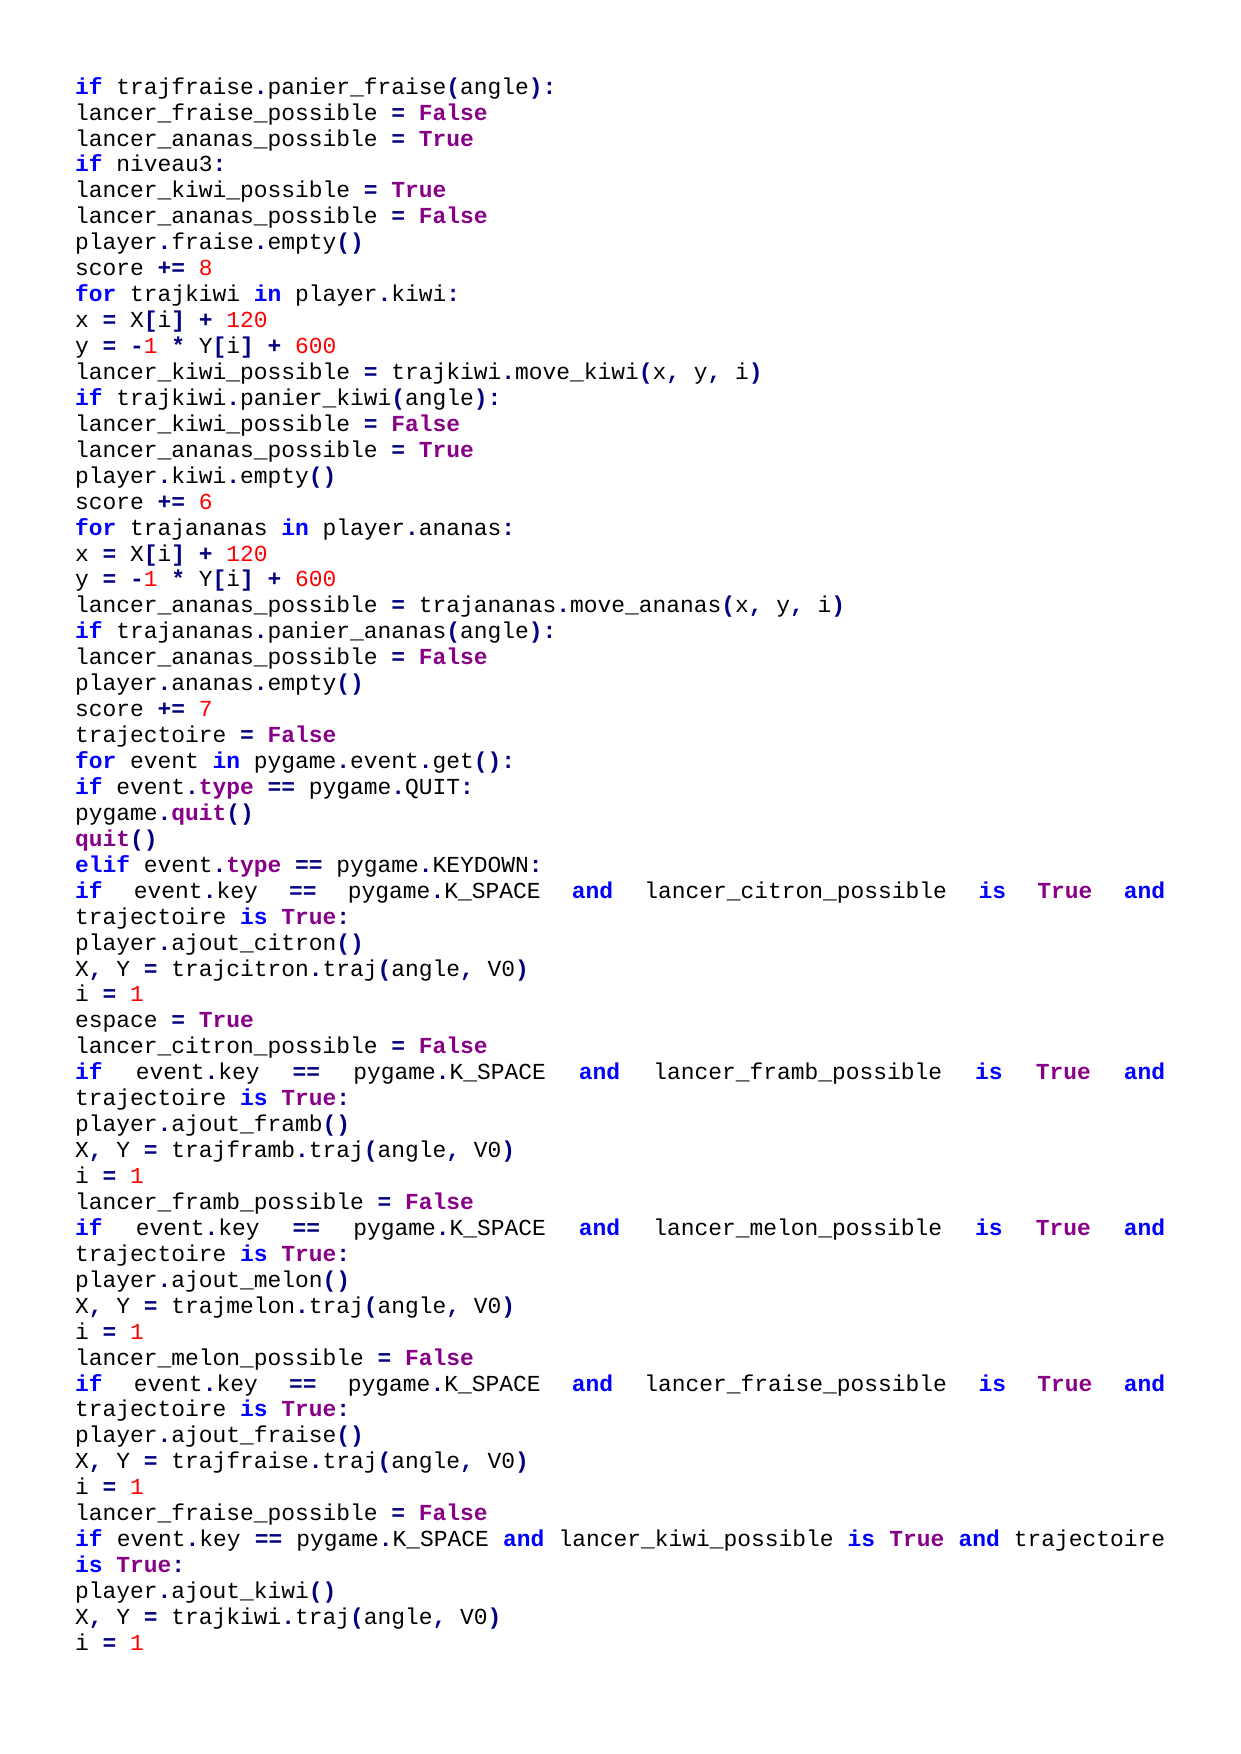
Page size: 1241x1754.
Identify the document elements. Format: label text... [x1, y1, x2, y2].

text i = 1 [75, 1164, 1165, 1190]
text y = -1 * Y[i] + 600 [75, 568, 1165, 594]
text quit() [75, 827, 1165, 853]
text player.kiwi.empty() [75, 464, 1165, 490]
text if event.key == pygame.K_SPACE and lancer_fraise_possible is True and trajectoire is True: [75, 1372, 1165, 1424]
text player.ajout_fraise() [75, 1424, 1165, 1450]
text if event.key == pygame.K_SPACE and lancer_framb_possible is True and trajectoire is True: [75, 1061, 1165, 1112]
text player.ajout_kiwi() [75, 1579, 1165, 1605]
text trajectoire = False [75, 723, 1165, 749]
text X, Y = trajkiwi.traj(angle, V0) [75, 1605, 1165, 1631]
text if trajfraise.panier_fraise(angle): [75, 75, 1165, 101]
text lancer_fraise_possible = False [75, 101, 1165, 127]
text if event.key == pygame.K_SPACE and lancer_melon_possible is True and trajectoire is True: [75, 1216, 1165, 1268]
text if trajananas.panier_ananas(angle): [75, 620, 1165, 646]
text i = 1 [75, 983, 1165, 1009]
text X, Y = trajcitron.traj(angle, V0) [75, 957, 1165, 983]
text i = 1 [75, 1631, 1165, 1657]
text elif event.type == pygame.KEYDOWN: [75, 853, 1165, 879]
text if niveau3: [75, 153, 1165, 179]
text lancer_fraise_possible = False [75, 1502, 1165, 1527]
text lancer_framb_possible = False [75, 1190, 1165, 1216]
text i = 1 [75, 1476, 1165, 1502]
text player.ajout_framb() [75, 1112, 1165, 1138]
text X, Y = trajframb.traj(angle, V0) [75, 1138, 1165, 1164]
text if trajkiwi.panier_kiwi(angle): [75, 386, 1165, 412]
text score += 6 [75, 490, 1165, 516]
text score += 8 [75, 257, 1165, 282]
text score += 7 [75, 697, 1165, 723]
text pygame.quit() [75, 801, 1165, 827]
text lancer_ananas_possible = trajananas.move_ananas(x, y, i) [75, 594, 1165, 620]
text if event.key == pygame.K_SPACE and lancer_citron_possible is True and trajectoire is True: [75, 879, 1165, 931]
text y = -1 * Y[i] + 600 [75, 334, 1165, 360]
text X, Y = trajfraise.traj(angle, V0) [75, 1450, 1165, 1476]
text lancer_ananas_possible = False [75, 205, 1165, 231]
text lancer_ananas_possible = False [75, 646, 1165, 672]
text if event.type == pygame.QUIT: [75, 775, 1165, 801]
text for trajananas in player.ananas: [75, 516, 1165, 542]
text player.ajout_melon() [75, 1268, 1165, 1294]
text i = 1 [75, 1320, 1165, 1346]
text player.fraise.empty() [75, 231, 1165, 257]
text x = X[i] + 120 [75, 542, 1165, 568]
text lancer_kiwi_possible = trajkiwi.move_kiwi(x, y, i) [75, 360, 1165, 386]
text for event in pygame.event.get(): [75, 749, 1165, 775]
text lancer_melon_possible = False [75, 1346, 1165, 1372]
text player.ajout_citron() [75, 931, 1165, 957]
text espace = True [75, 1009, 1165, 1035]
text lancer_ananas_possible = True [75, 438, 1165, 464]
text lancer_kiwi_possible = True [75, 179, 1165, 205]
text if event.key == pygame.K_SPACE and lancer_kiwi_possible is True and trajectoire is True: [75, 1527, 1165, 1579]
text lancer_citron_possible = False [75, 1035, 1165, 1061]
text x = X[i] + 120 [75, 308, 1165, 334]
text lancer_ananas_possible = True [75, 127, 1165, 153]
text for trajkiwi in player.kiwi: [75, 282, 1165, 308]
text player.ananas.empty() [75, 672, 1165, 697]
text X, Y = trajmelon.traj(angle, V0) [75, 1294, 1165, 1320]
text lancer_kiwi_possible = False [75, 412, 1165, 438]
